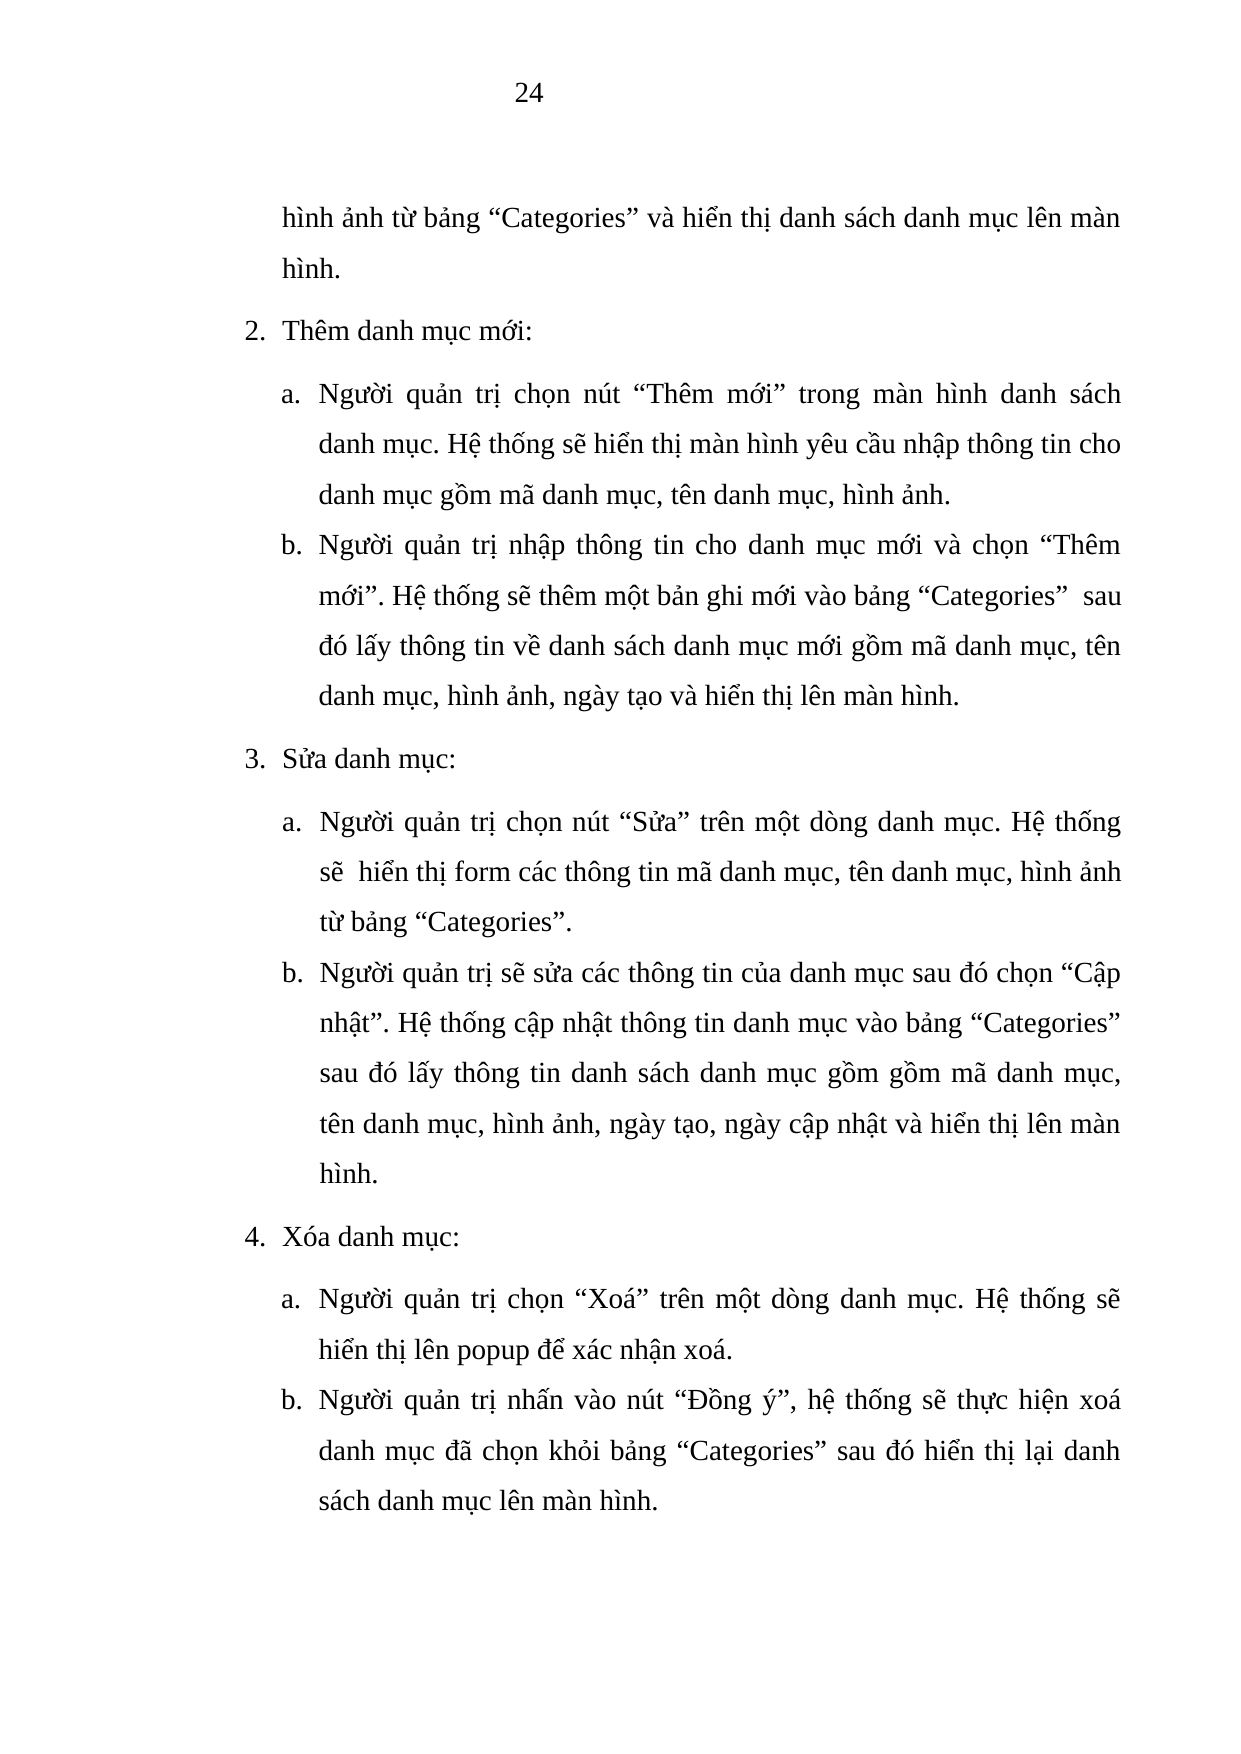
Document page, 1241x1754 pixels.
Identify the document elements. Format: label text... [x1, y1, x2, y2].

list Xóa danh mục: [244, 1219, 1122, 1252]
list Người quản trị nhập thông tin cho danh mục mới và chọn “Thêm mới”. Hệ thống sẽ thêm một bản ghi mới vào bảng “Categories” sau đó lấy thông tin về danh sách danh mục mới gồm mã danh mục, tên danh mục, hình ảnh, ngày tạo và hiển thị lên màn hình. [281, 527, 1122, 712]
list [244, 200, 1122, 284]
list Sửa danh mục: [244, 741, 1122, 774]
list Người quản trị chọn nút “Sửa” trên một dòng danh mục. Hệ thống sẽ hiển thị form các thông tin mã danh mục, tên danh mục, hình ảnh từ bảng “Categories”. [282, 804, 1122, 938]
list Thêm danh mục mới: [244, 313, 1122, 347]
list Người quản trị sẽ sửa các thông tin của danh mục sau đó chọn “Cập nhật”. Hệ thống cập nhật thông tin danh mục vào bảng “Categories” sau đó lấy thông tin danh sách danh mục gồm gồm mã danh mục, tên danh mục, hình ảnh, ngày tạo, ngày cập nhật và hiển thị lên màn hình. [282, 955, 1122, 1189]
list Người quản trị chọn “Xoá” trên một dòng danh mục. Hệ thống sẽ hiển thị lên popup để xác nhận xoá. [281, 1282, 1122, 1366]
list Người quản trị chọn nút “Thêm mới” trong màn hình danh sách danh mục. Hệ thống sẽ hiển thị màn hình yêu cầu nhập thông tin cho danh mục gồm mã danh mục, tên danh mục, hình ảnh. [281, 376, 1122, 511]
list Người quản trị nhấn vào nút “Đồng ý”, hệ thống sẽ thực hiện xoá danh mục đã chọn khỏi bảng “Categories” sau đó hiển thị lại danh sách danh mục lên màn hình. [281, 1382, 1122, 1516]
